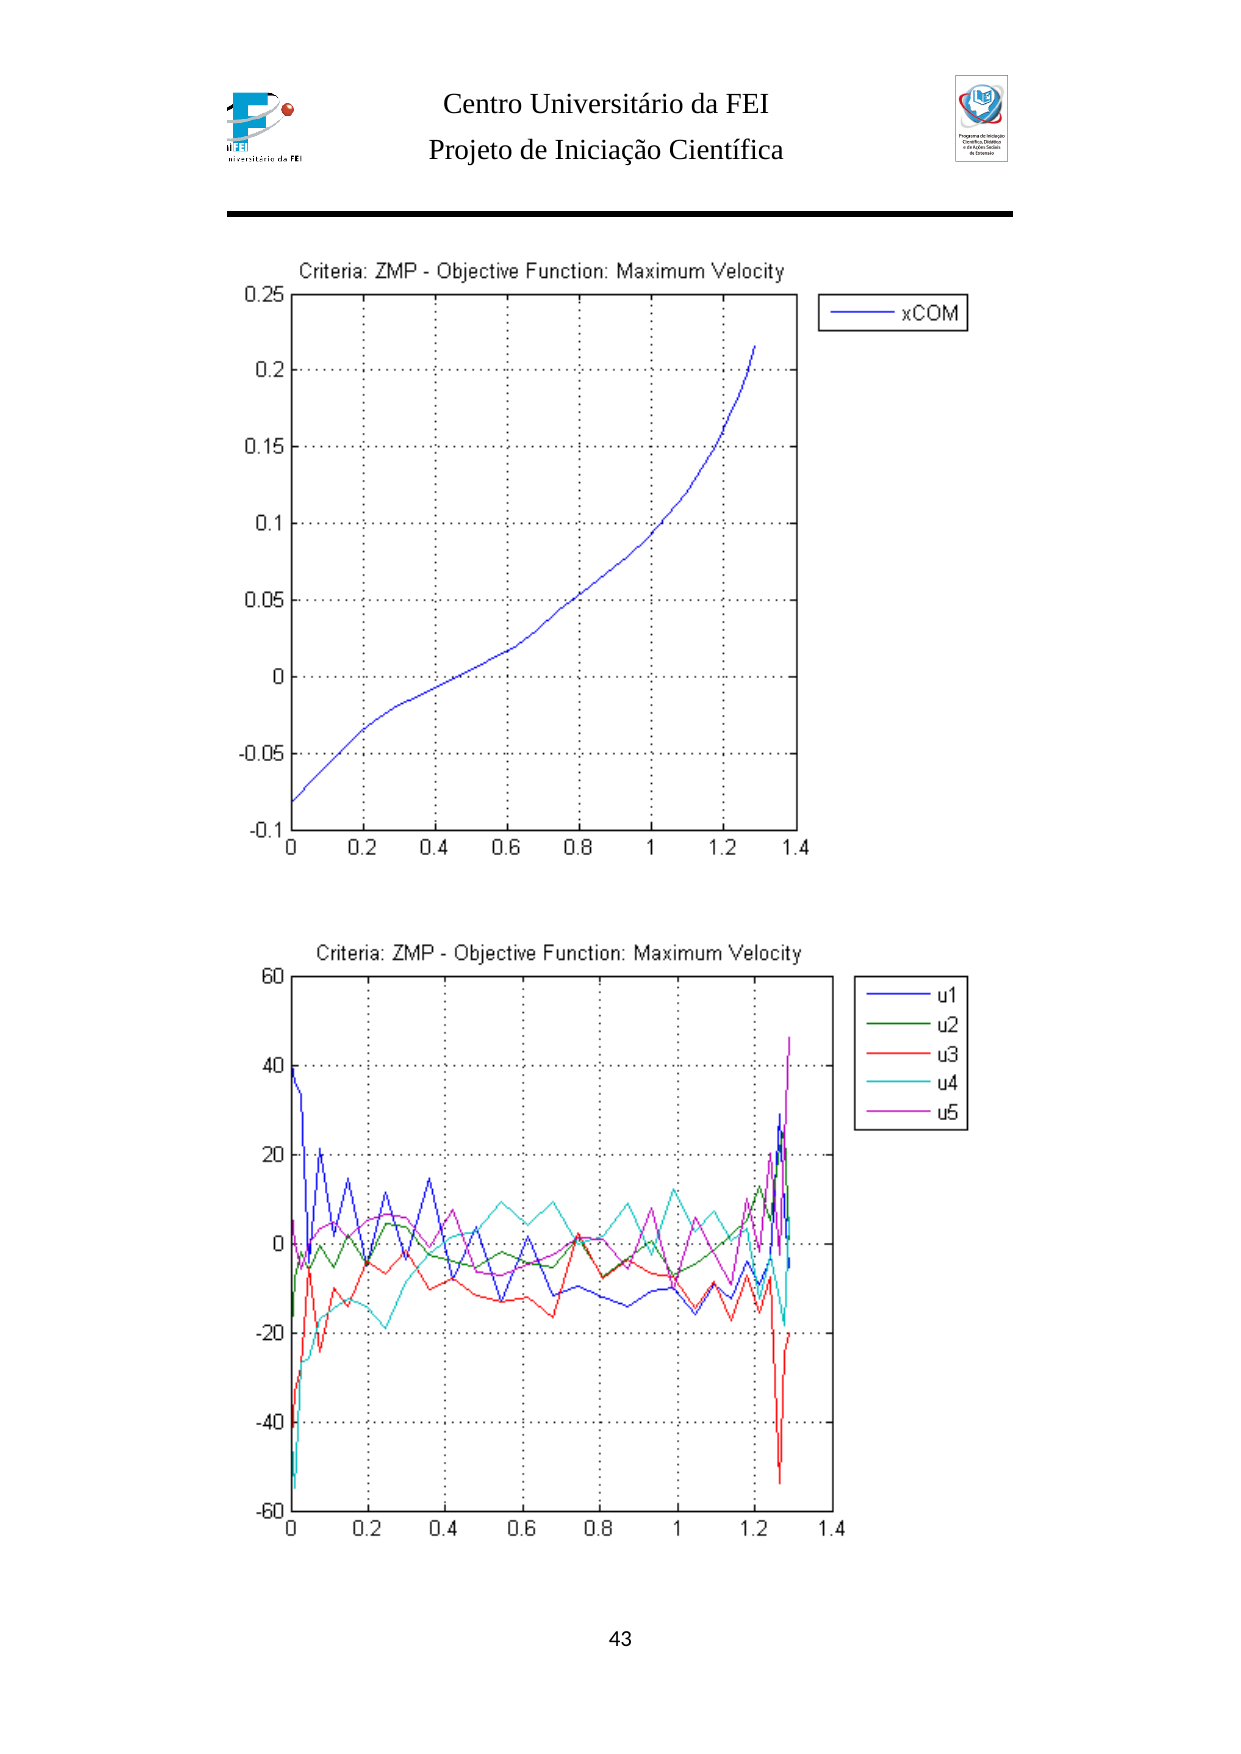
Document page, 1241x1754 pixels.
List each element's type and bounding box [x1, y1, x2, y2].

picture [177, 245, 1053, 902]
picture [177, 926, 1053, 1583]
picture [227, 92, 302, 162]
picture [954, 73, 1009, 163]
